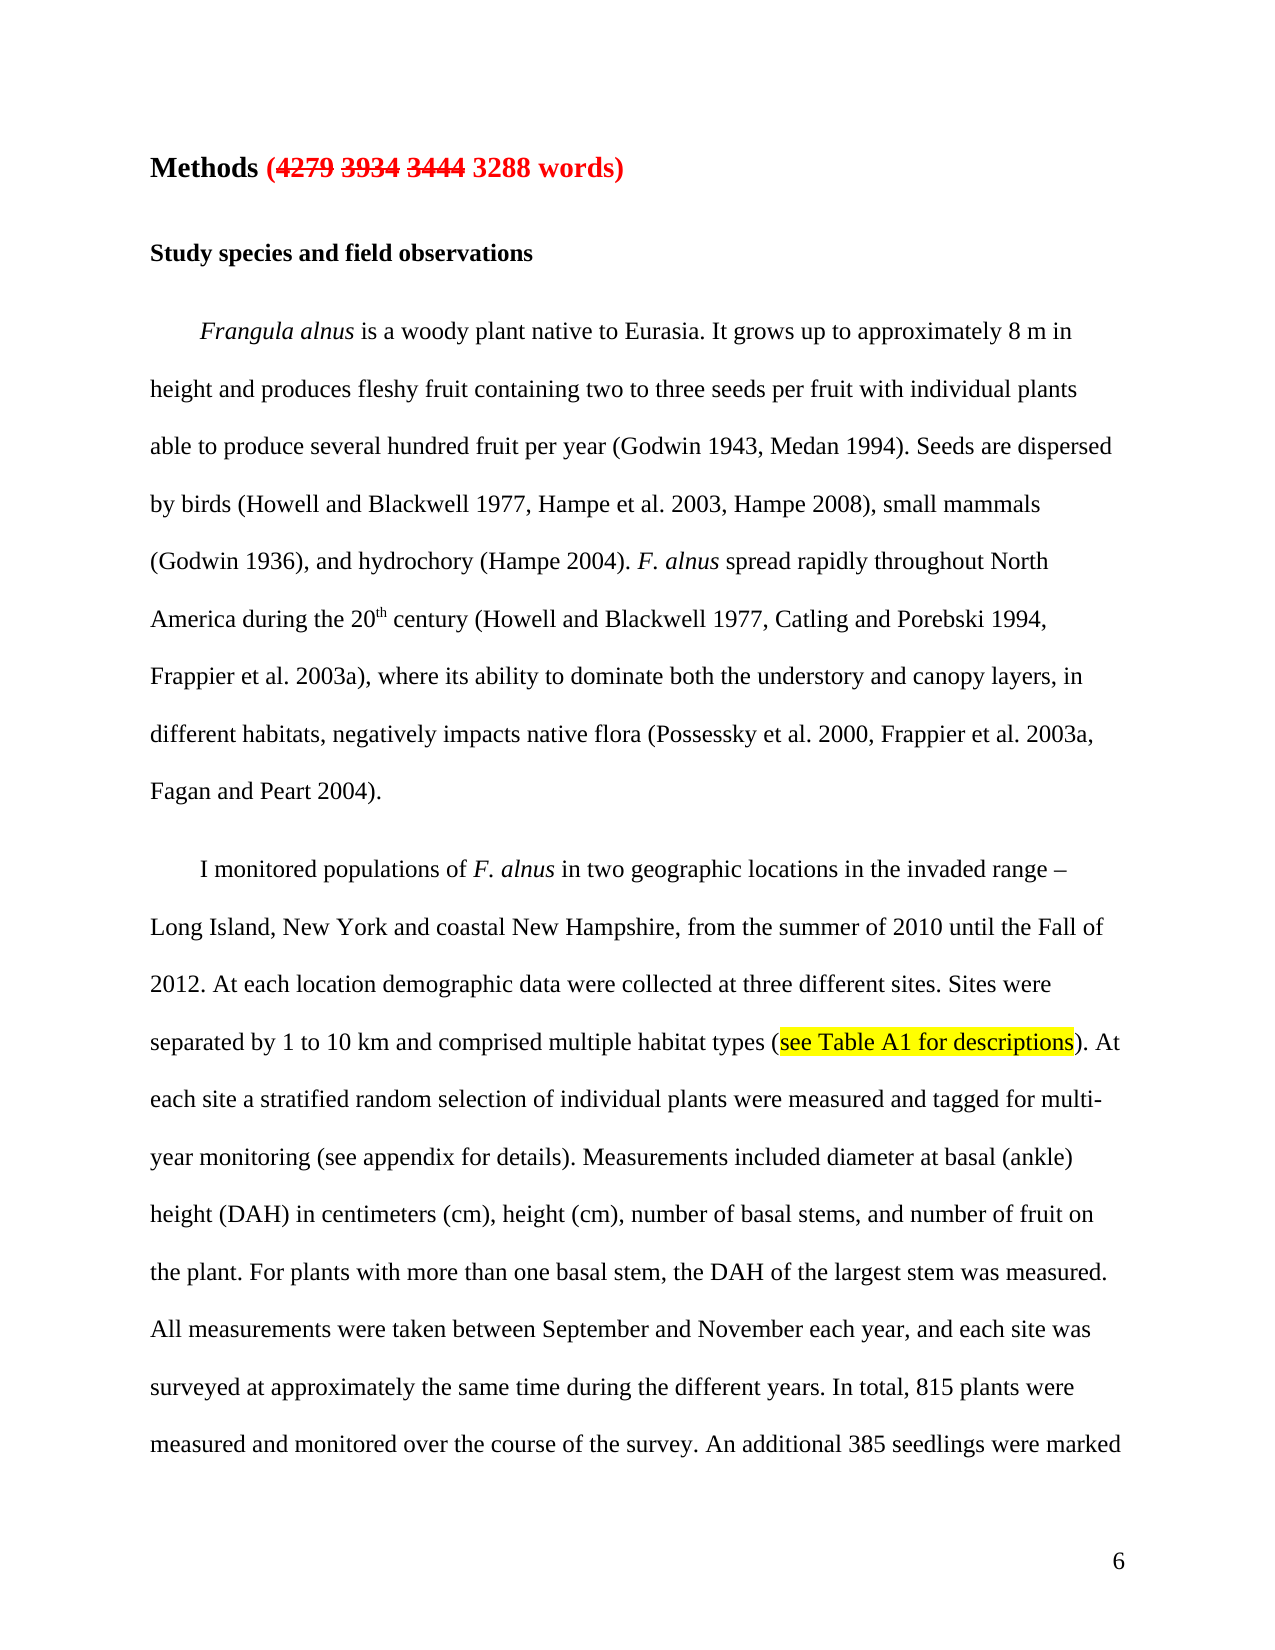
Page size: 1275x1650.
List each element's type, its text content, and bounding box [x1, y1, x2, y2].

text Study species and field observations [150, 238, 1125, 267]
text Methods (4279 3934 3444 3288 words) [150, 150, 1125, 183]
text Frangula alnus is a woody plant native to Eurasia. It grows up to approximately 8 m in height and produces fleshy fruit containing two to three seeds per fruit with individual plants able to produce several hundred fruit per year (Godwin 1943, Medan 1994). Seeds are dispersed by birds (Howell and Blackwell 1977, Hampe et al. 2003, Hampe 2008), small mammals (Godwin 1936), and hydrochory (Hampe 2004). F. alnus spread rapidly throughout North America during the 20th century (Howell and Blackwell 1977, Catling and Porebski 1994, Frappier et al. 2003a), where its ability to dominate both the understory and canopy layers, in different habitats, negatively impacts native flora (Possessky et al. 2000, Frappier et al. 2003a, Fagan and Peart 2004). [150, 316, 1125, 805]
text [150, 854, 1125, 1458]
